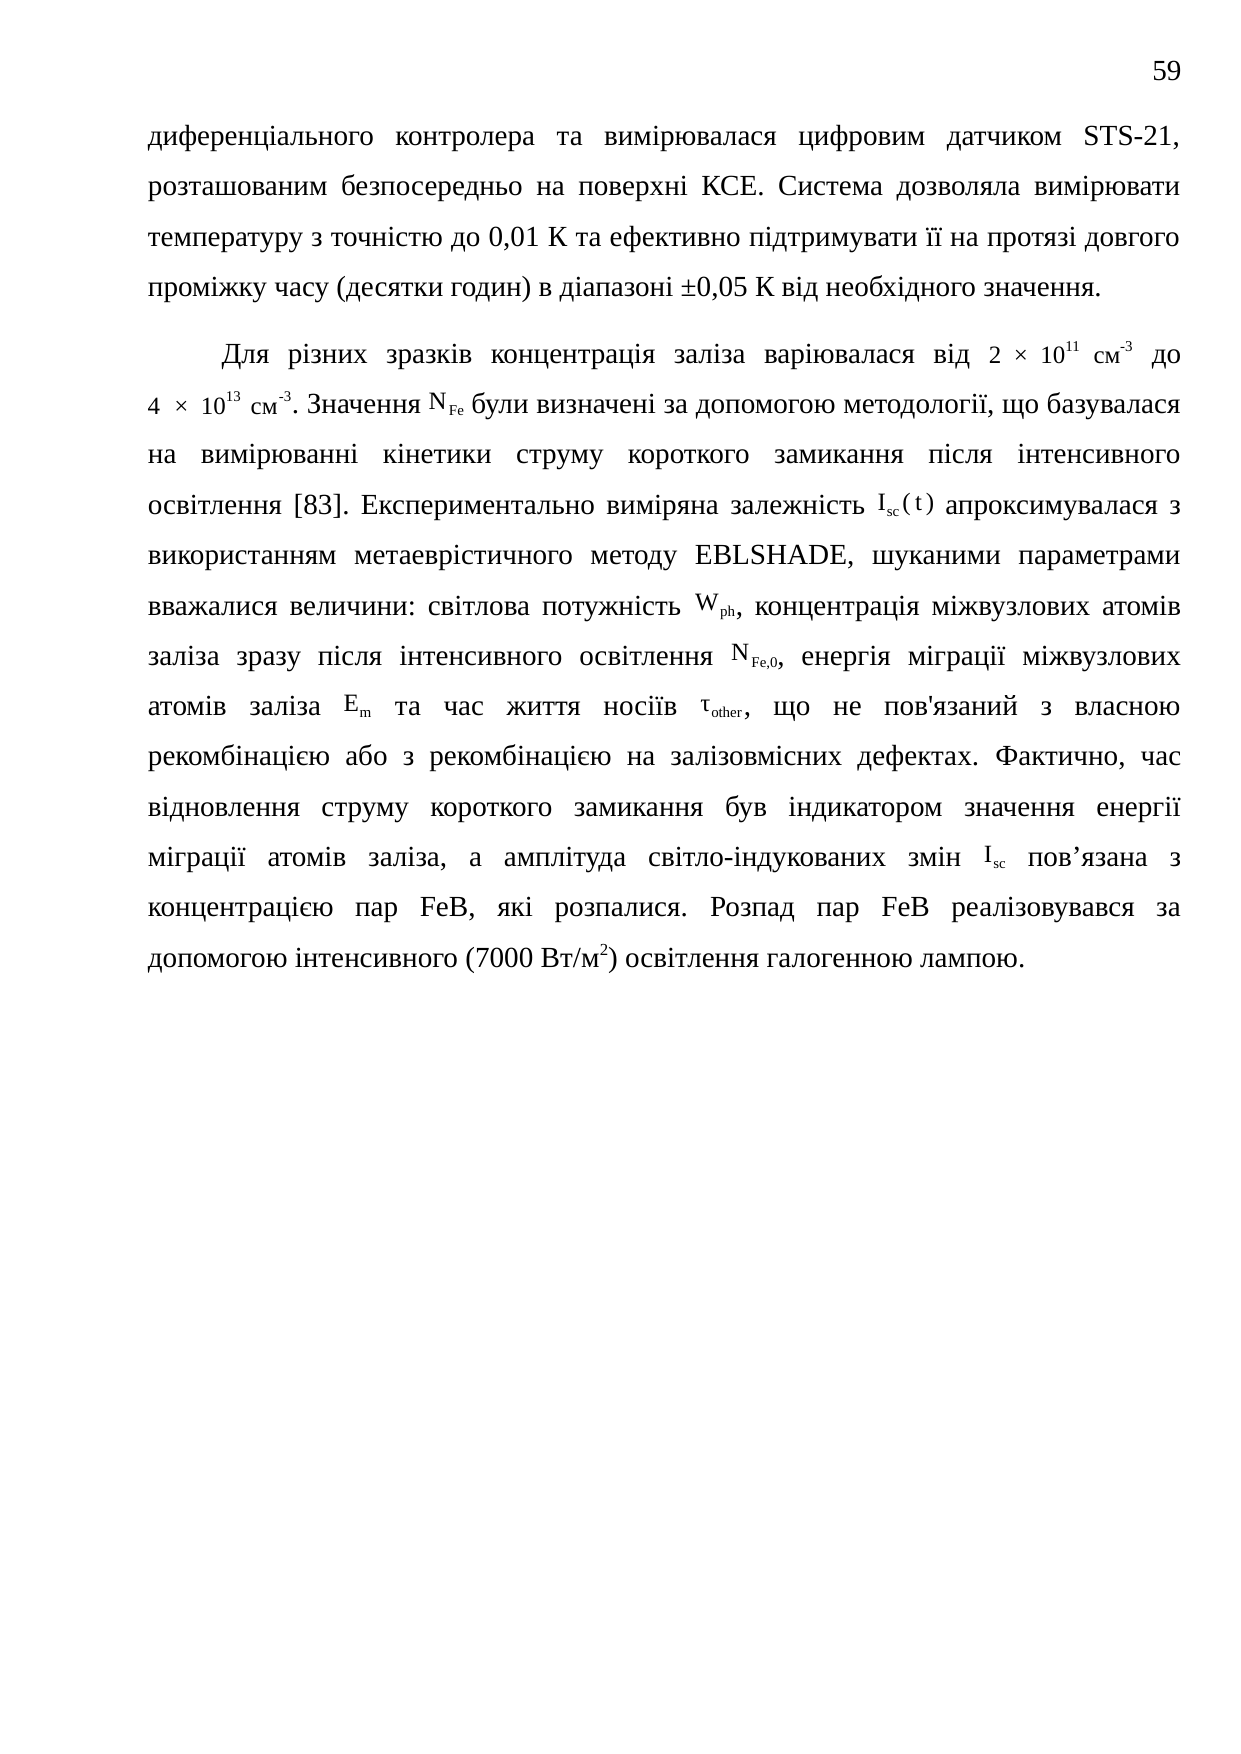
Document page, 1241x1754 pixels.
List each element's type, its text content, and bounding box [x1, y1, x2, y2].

text Для різних зразків концентрація заліза варіювалася від до . Значення були визначені за допомогою методології, що базувалася на вимірюванні кінетики струму короткого замикання після інтенсивного освітлення [83]. Експериментально виміряна залежність апроксимувалася з використанням метаеврістичного методу EBLSHADE, шуканими параметрами вважалися величини: світлова потужність , концентрація міжвузлових атомів заліза зразу після інтенсивного освітлення , енергія міграції міжвузлових атомів заліза та час життя носіїв , що не пов'язаний з власною рекомбінацією або з рекомбінацією на залізовмісних дефектах. Фактично, час відновлення струму короткого замикання був індикатором значення енергії міграції атомів заліза, а амплітуда світло-індукованих змін пов’язана з концентрацією пар FeB, які розпалися. Розпад пар FeB реалізовувався за допомогою інтенсивного (7000 Вт/м2) освітлення галогенною лампою. [148, 336, 1181, 973]
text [148, 118, 1181, 303]
